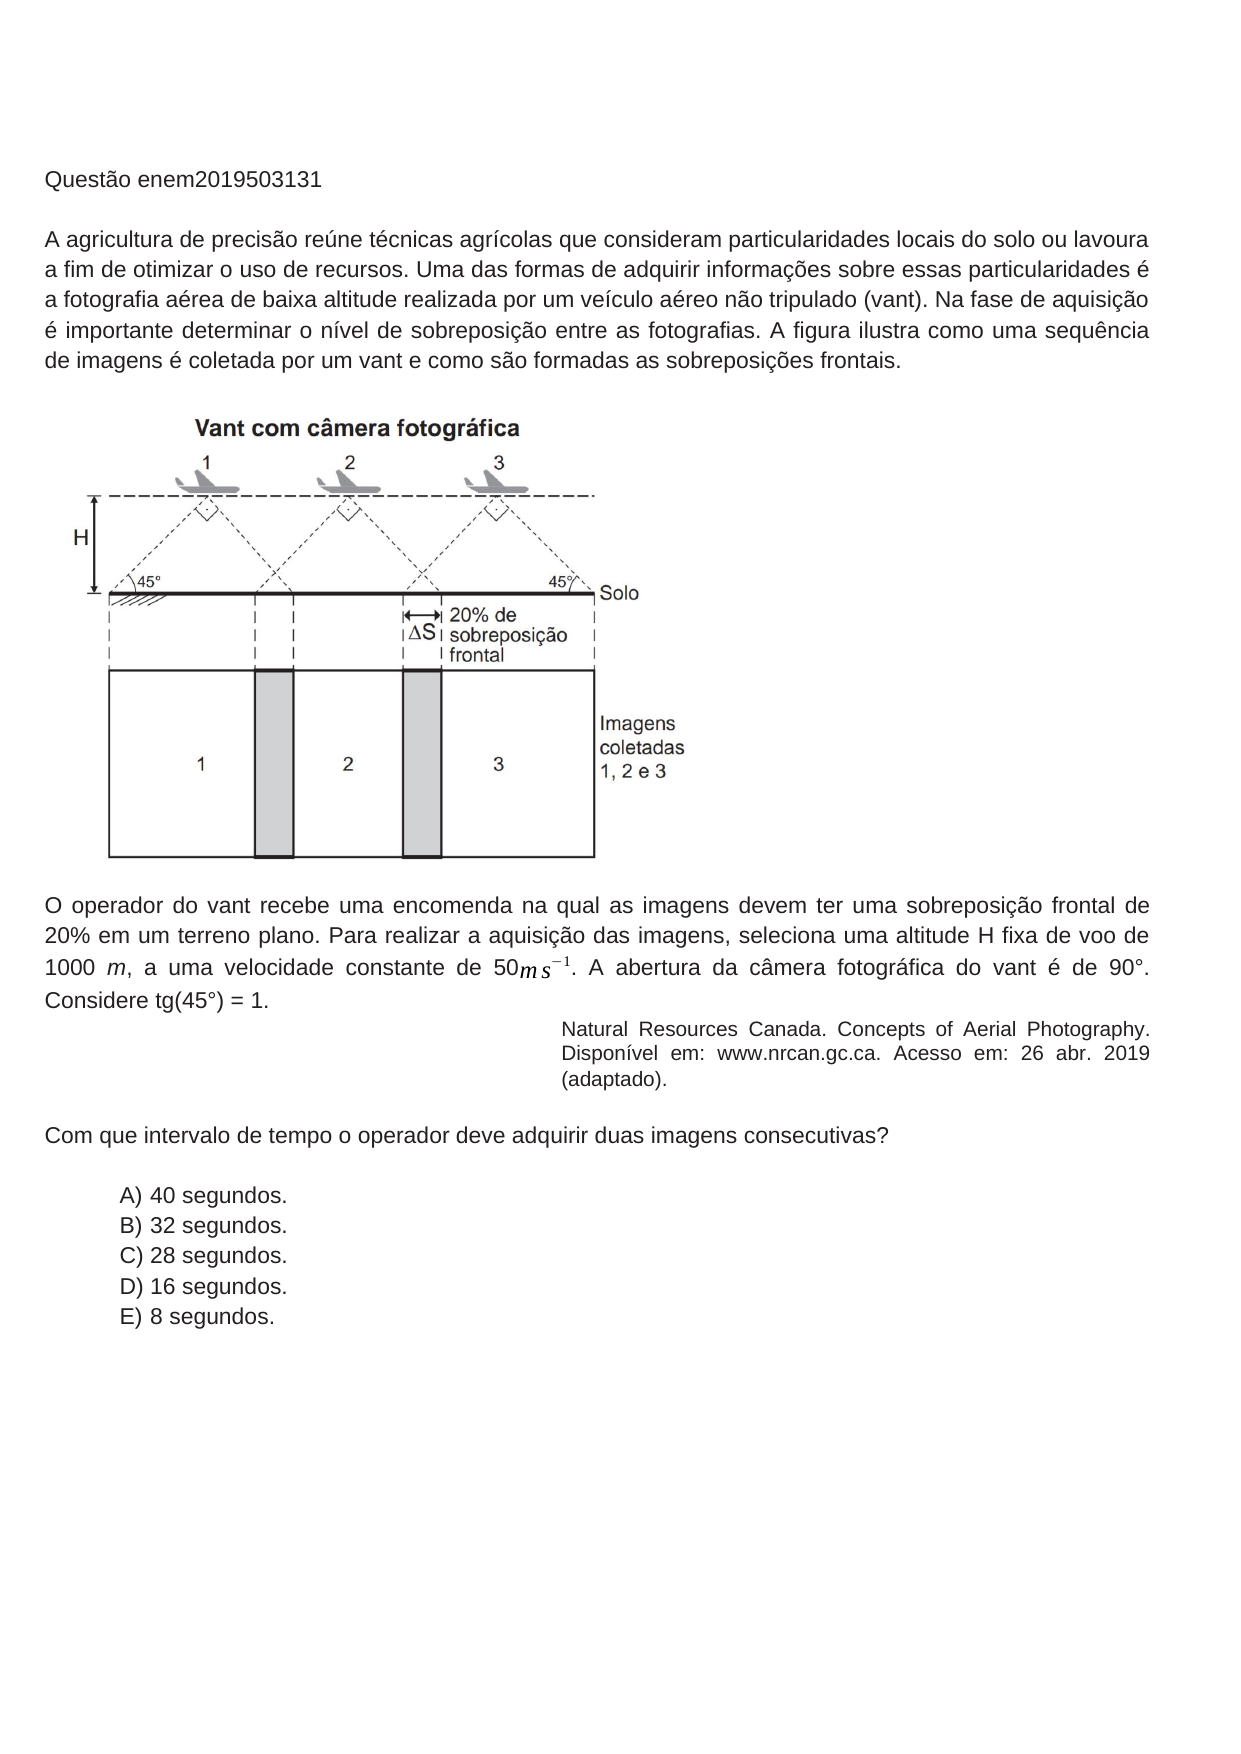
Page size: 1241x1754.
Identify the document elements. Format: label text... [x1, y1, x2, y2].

text a fim de otimizar o uso de recursos. Uma das formas de adquirir informações sobre essas particularidades é a fotografia aérea de baixa altitude realizada por um veículo aéreo não tripulado (vant). Na fase de aquisição [44, 256, 1151, 313]
text Com que intervalo de tempo o operador deve adquirir duas imagens consecutivas? [44, 1122, 1151, 1148]
list 8 segundos. [75, 1303, 1151, 1329]
text O operador do vant recebe uma encomenda na qual as imagens devem ter uma sobreposição frontal de 20% em um terreno plano. Para realizar a aquisição das imagens, seleciona uma altitude H fixa de voo de 1000 m, a uma velocidade constante de 50. A abertura da câmera fotográfica do vant é de 90°. Considere tg(45°) = 1. [44, 892, 1151, 1013]
text Questão enem2019503131 [44, 166, 1151, 192]
text é importante determinar o nível de sobreposição entre as fotografias. A figura ilustra como uma sequência de imagens é coletada por um vant e como são formadas as sobreposições frontais. [44, 317, 1151, 373]
picture [44, 407, 714, 888]
list 16 segundos. [75, 1273, 1151, 1299]
text A agricultura de precisão reúne técnicas agrícolas que consideram particularidades locais do solo ou lavoura [44, 226, 1151, 252]
text Natural Resources Canada. Concepts of Aerial Photography. Disponível em: www.nrcan.gc.ca. Acesso em: 26 abr. 2019 (adaptado). [561, 1017, 1151, 1091]
list 28 segundos. [75, 1242, 1151, 1269]
list 40 segundos. [75, 1182, 1151, 1208]
list 32 segundos. [75, 1212, 1151, 1239]
